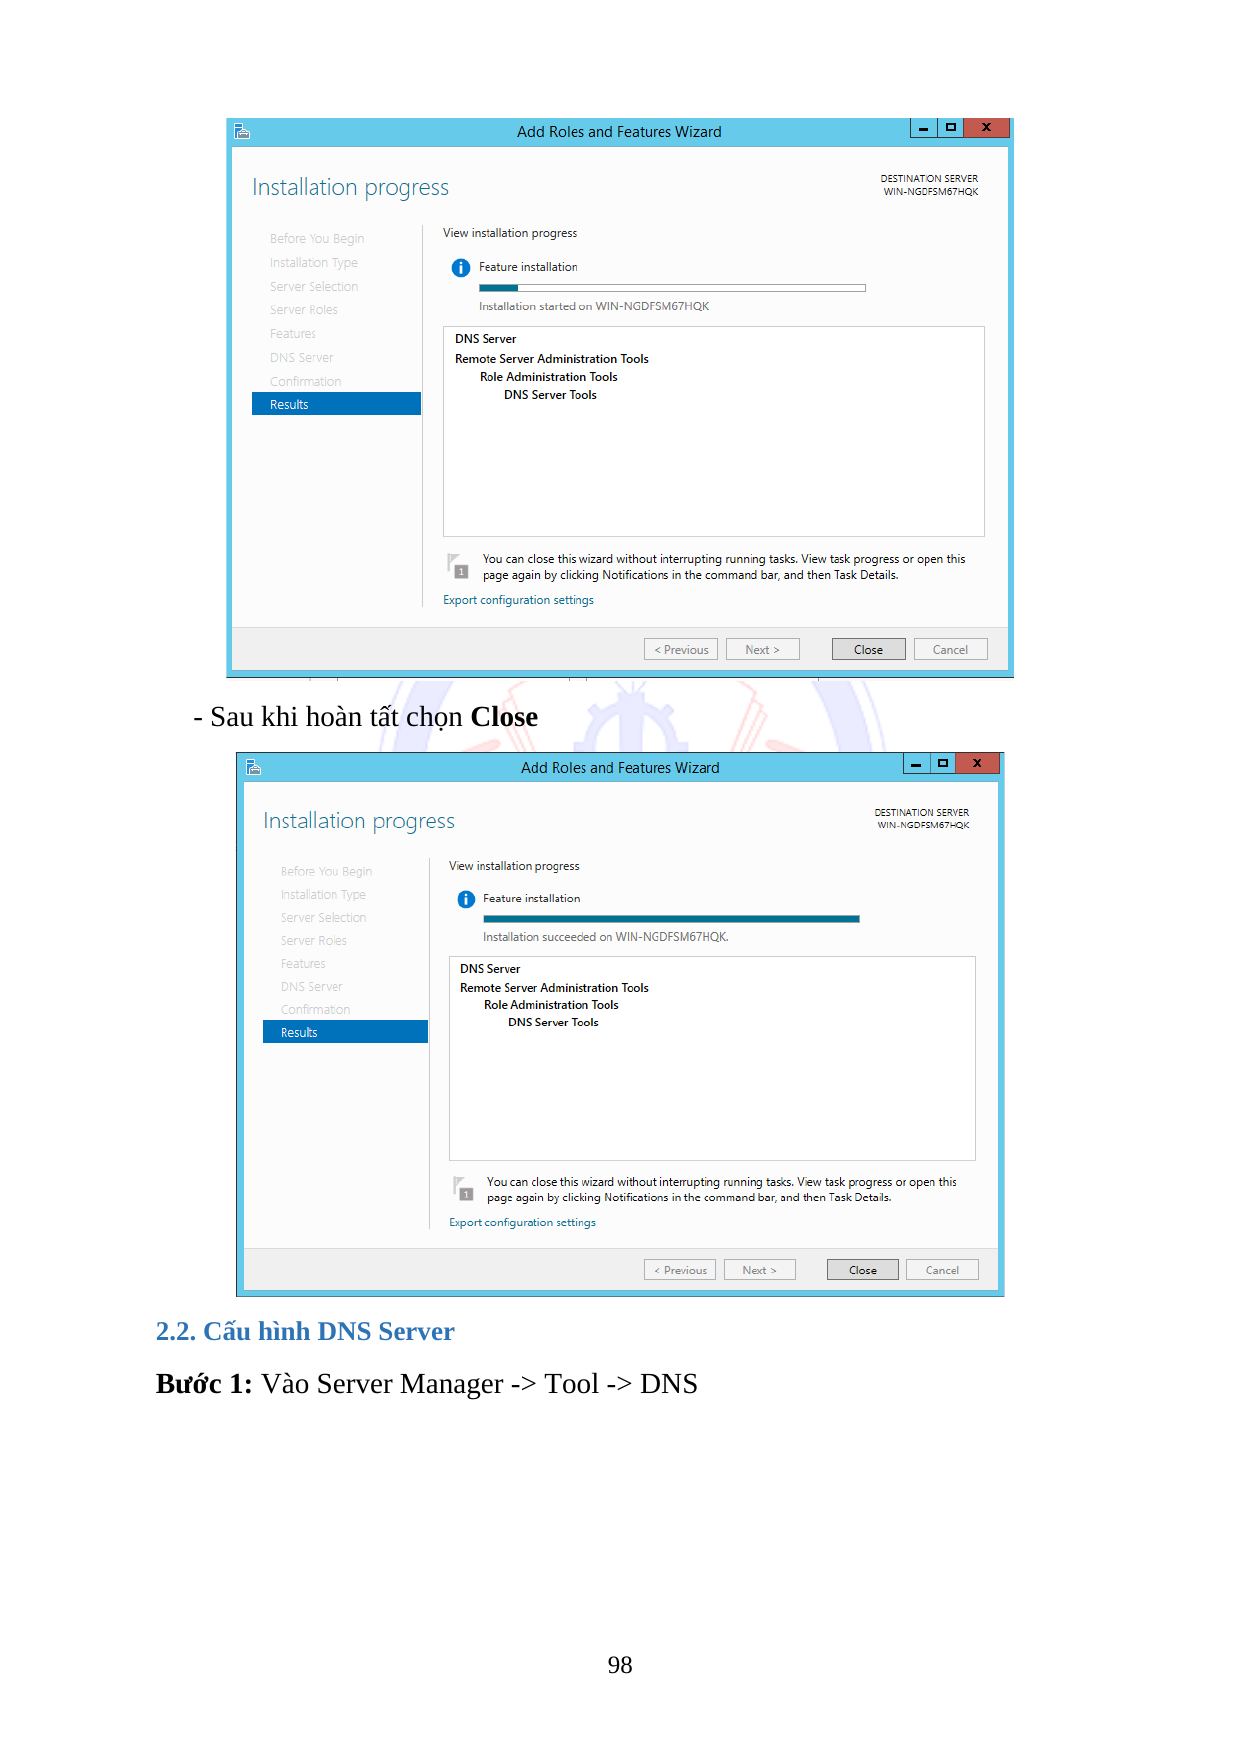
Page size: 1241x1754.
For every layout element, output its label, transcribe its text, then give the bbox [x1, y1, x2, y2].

picture [226, 118, 1014, 681]
text - Sau khi hoàn tất chọn Close [118, 699, 1122, 733]
text Bước 1: Vào Server Manager -> Tool -> DNS [118, 1366, 1122, 1399]
subtitle 2.2. Cấu hình DNS Server [118, 1315, 1122, 1347]
picture [235, 752, 1005, 1297]
